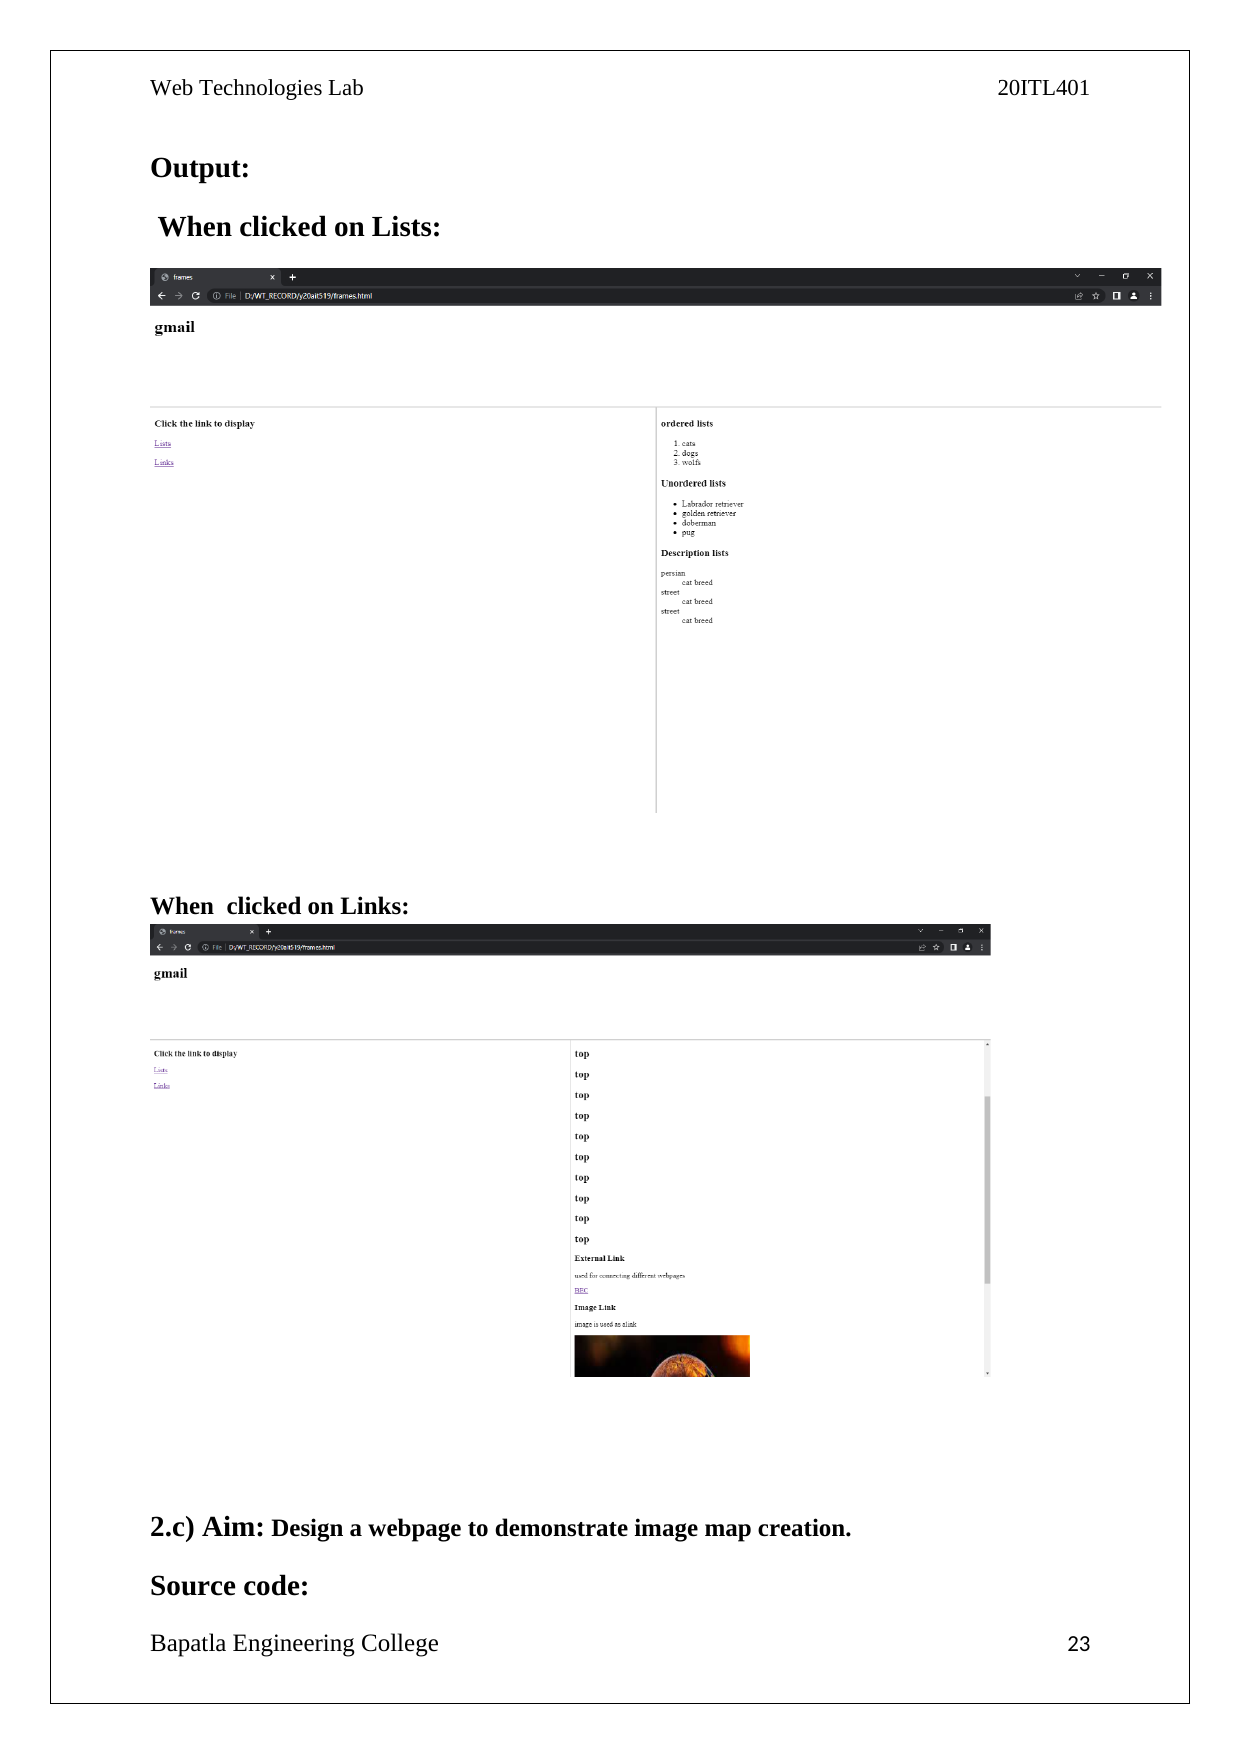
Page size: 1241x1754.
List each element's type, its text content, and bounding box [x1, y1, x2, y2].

text When clicked on Lists: [150, 209, 1090, 243]
picture [150, 924, 991, 1377]
text Output: [150, 150, 1090, 183]
picture [150, 268, 1162, 813]
text Source code: [150, 1568, 1090, 1602]
text 2.c) Aim: Design a webpage to demonstrate image map creation. [150, 1509, 1090, 1542]
